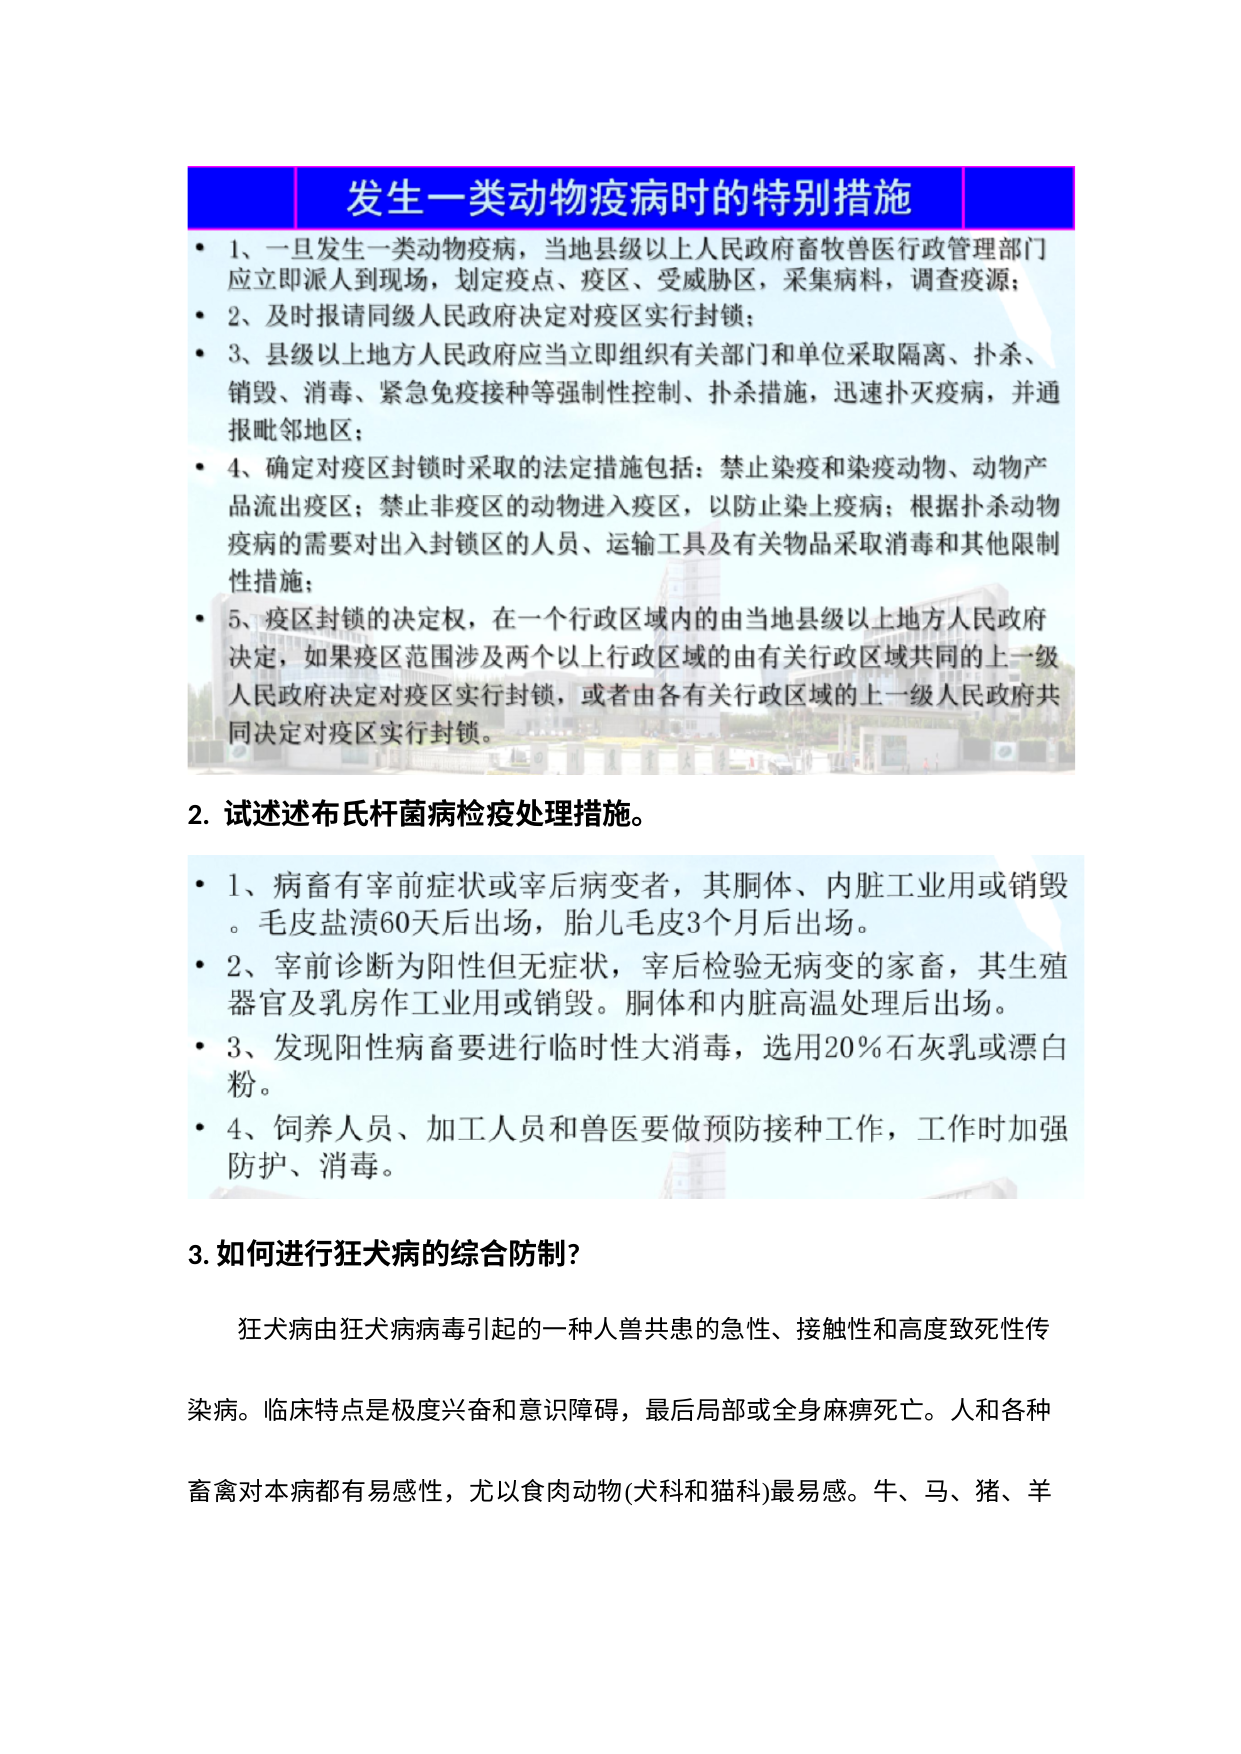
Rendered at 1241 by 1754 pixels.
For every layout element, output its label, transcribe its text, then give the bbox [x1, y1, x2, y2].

picture [187, 166, 1075, 775]
picture [187, 855, 1085, 1199]
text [187, 1295, 1053, 1522]
text 2. 试述述布氏杆菌病检疫处理措施。 [187, 779, 1053, 844]
text 3. 如何进行狂犬病的综合防制? [187, 1219, 1053, 1284]
